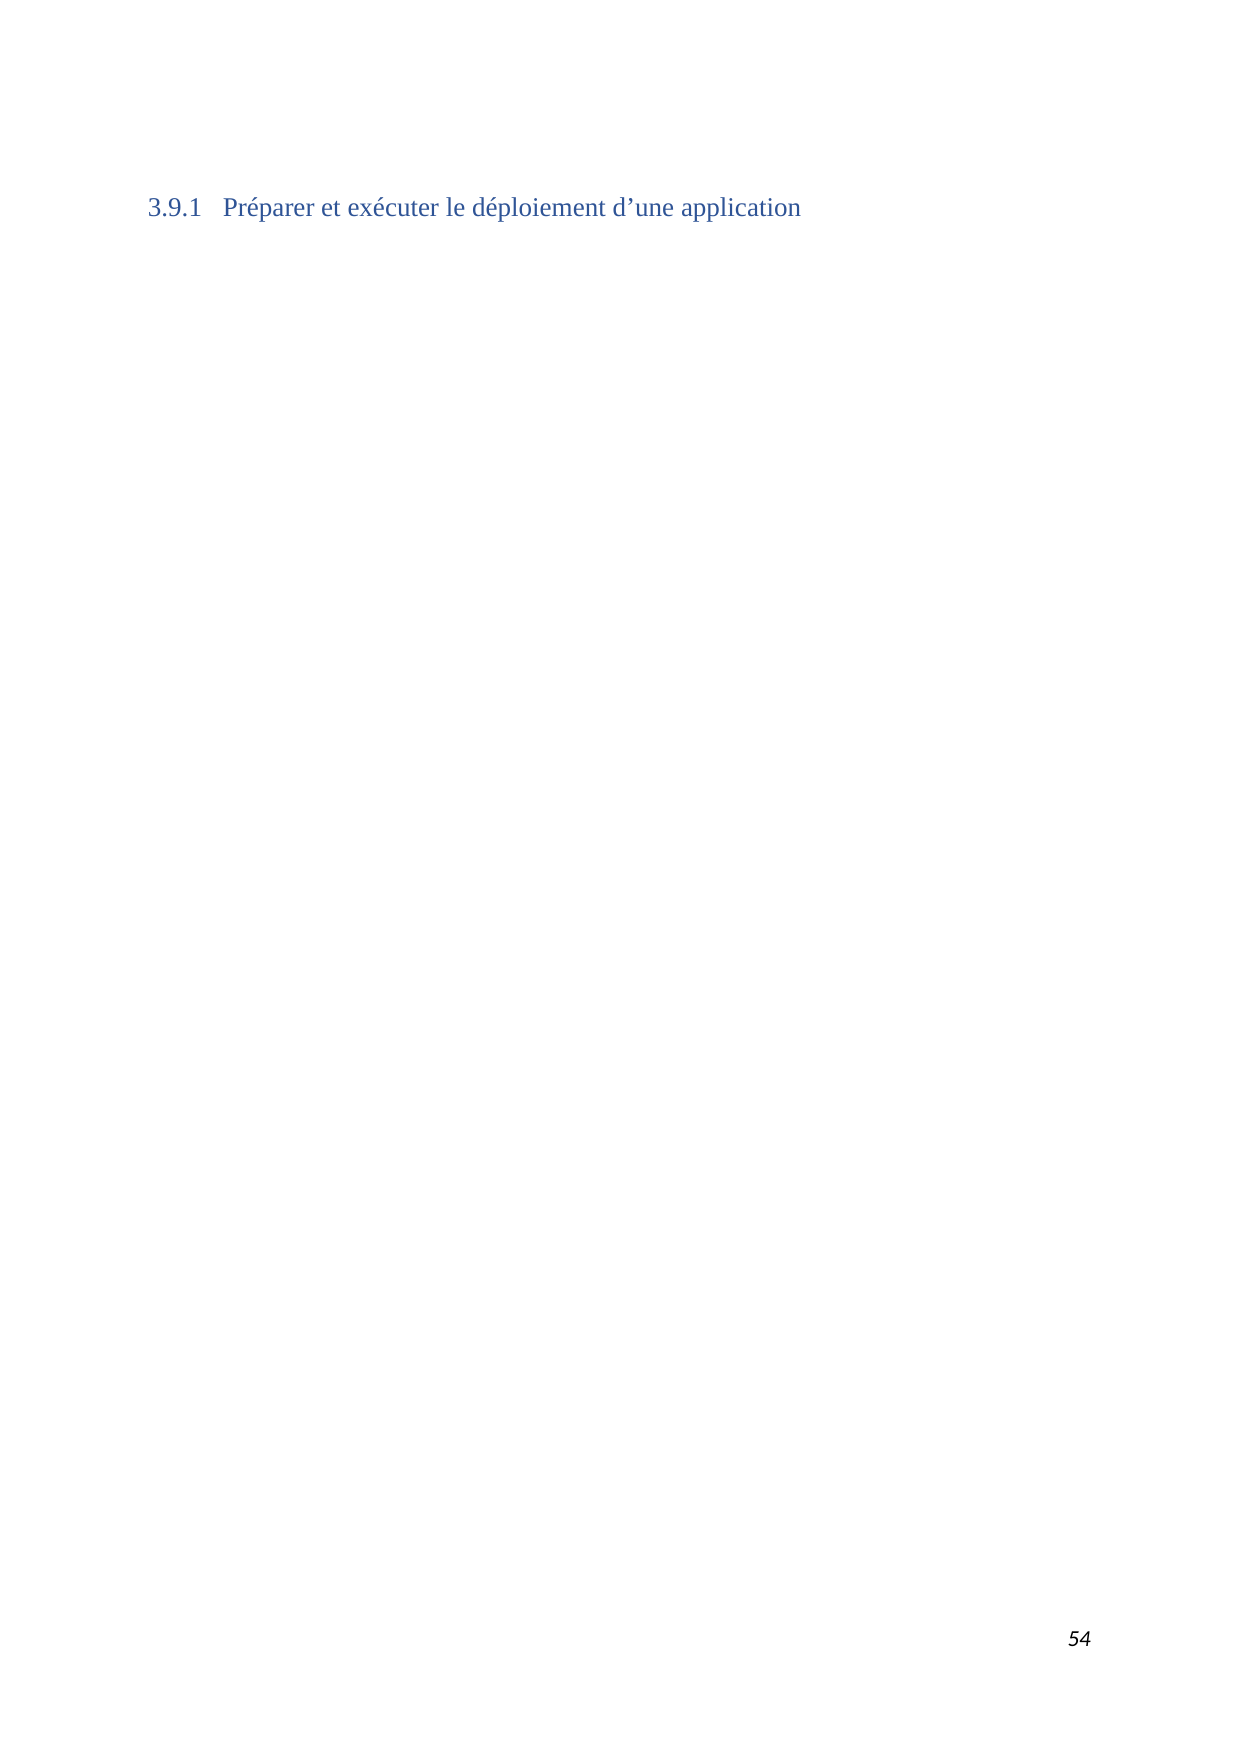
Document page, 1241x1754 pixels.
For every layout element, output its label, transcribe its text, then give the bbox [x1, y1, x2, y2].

list Préparer et exécuter le déploiement d’une application [148, 191, 1093, 222]
